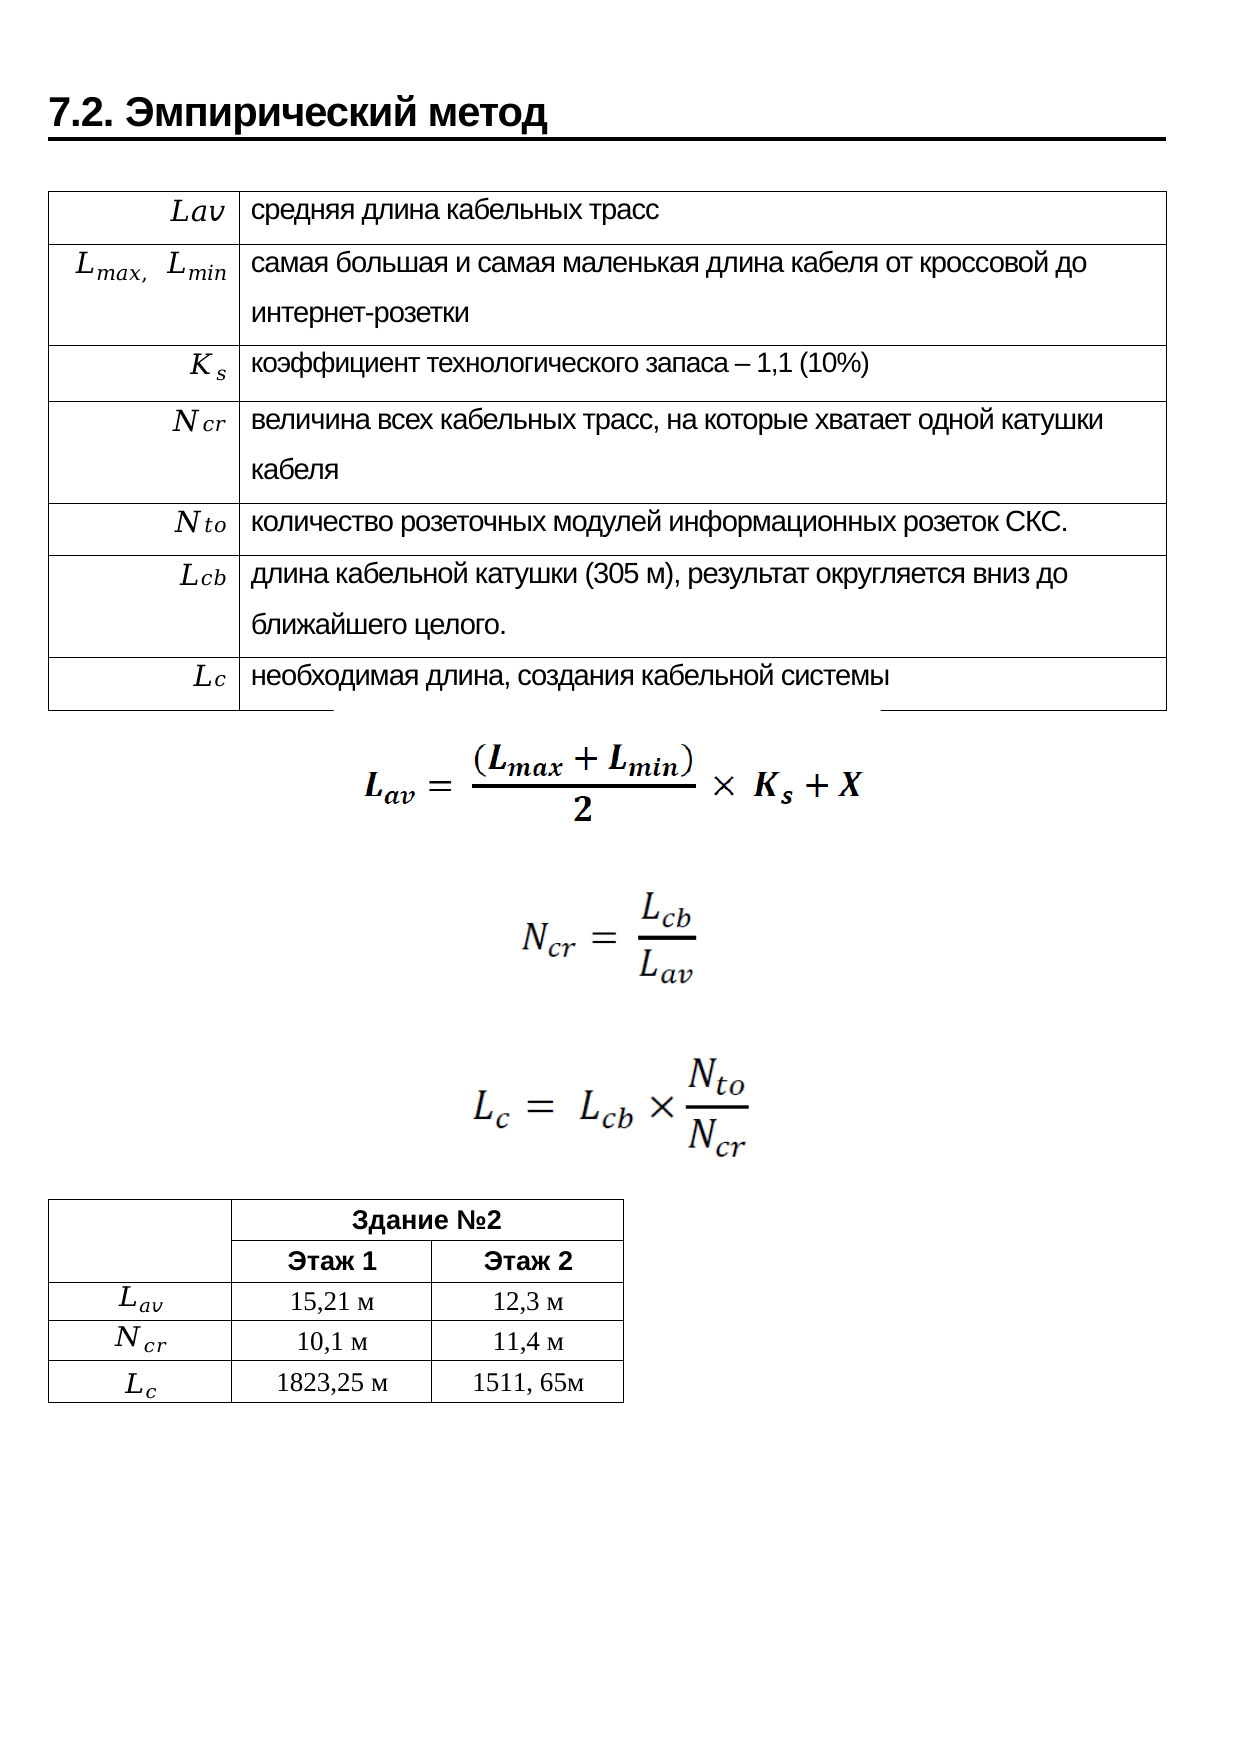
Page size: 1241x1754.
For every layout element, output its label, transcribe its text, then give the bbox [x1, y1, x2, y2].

table_cell 15,21 м [232, 1283, 431, 1320]
table_cell 𝐿𝑚𝑎𝑥, 𝐿𝑚𝑖𝑛 [49, 245, 239, 345]
table_cell 𝐿𝑐 [49, 658, 239, 709]
table_cell 1823,25 м [232, 1361, 431, 1402]
table_cell Этаж 2 [432, 1241, 623, 1282]
table_cell 𝐿𝑎𝑣 [49, 1283, 231, 1320]
table_cell 1511, 65м [432, 1361, 623, 1402]
table_cell коэффициент технологического запаса – 1,1 (10%) [240, 346, 1166, 401]
table_cell величина всех кабельных трасс, на которые хватает одной катушки кабеля [240, 402, 1166, 503]
table_cell самая большая и самая маленькая длина кабеля от кроссовой до интернет-розетки [240, 245, 1166, 345]
table_header 𝐿𝑎𝑣 [49, 192, 239, 244]
table_cell Этаж 1 [232, 1241, 431, 1282]
table_header Здание №2 [232, 1200, 623, 1240]
table_cell 𝑁𝑐𝑟 [49, 402, 239, 503]
table_cell 10,1 м [232, 1321, 431, 1360]
table_cell 12,3 м [432, 1283, 623, 1320]
picture [333, 710, 881, 852]
table_cell 𝑁𝑐𝑟 [49, 1321, 231, 1360]
table_cell необходимая длина, создания кабельной системы [240, 658, 1166, 709]
table_cell количество розеточных модулей информационных розеток СКС. [240, 504, 1166, 555]
table_cell 𝐾𝑠 [49, 346, 239, 401]
picture [484, 868, 730, 1015]
table_cell длина кабельной катушки (305 м), результат округляется вниз до ближайшего целого. [240, 556, 1166, 657]
text Эмпирический метод [48, 87, 1166, 137]
picture [456, 1031, 758, 1182]
table_cell 𝐿𝑐𝑏 [49, 556, 239, 657]
table_header средняя длина кабельных трасс [240, 192, 1166, 244]
table_cell 11,4 м [432, 1321, 623, 1360]
table_cell 𝐿𝑐 [49, 1361, 231, 1402]
table_cell 𝑁𝑡𝑜 [49, 504, 239, 555]
table_header [49, 1200, 231, 1282]
